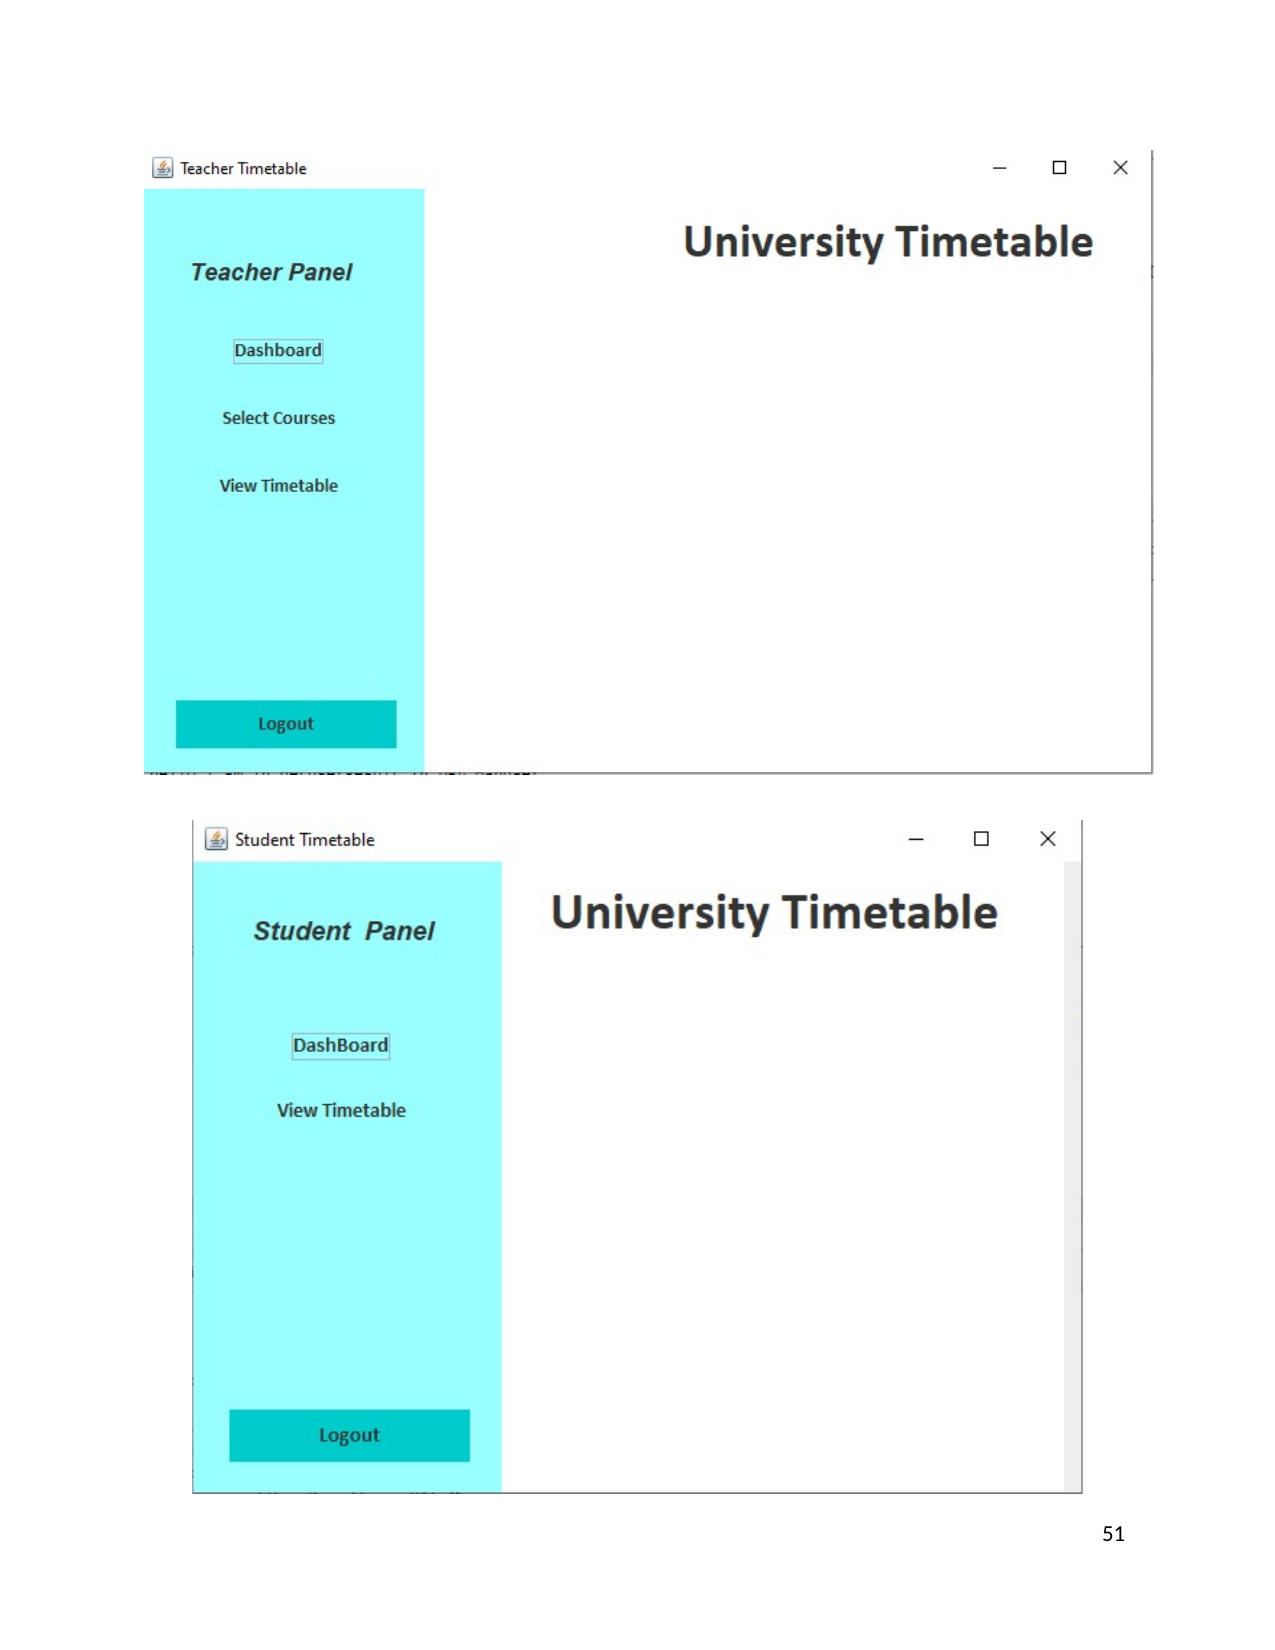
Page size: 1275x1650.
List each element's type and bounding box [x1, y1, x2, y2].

picture [143, 150, 1154, 775]
picture [192, 820, 1083, 1494]
